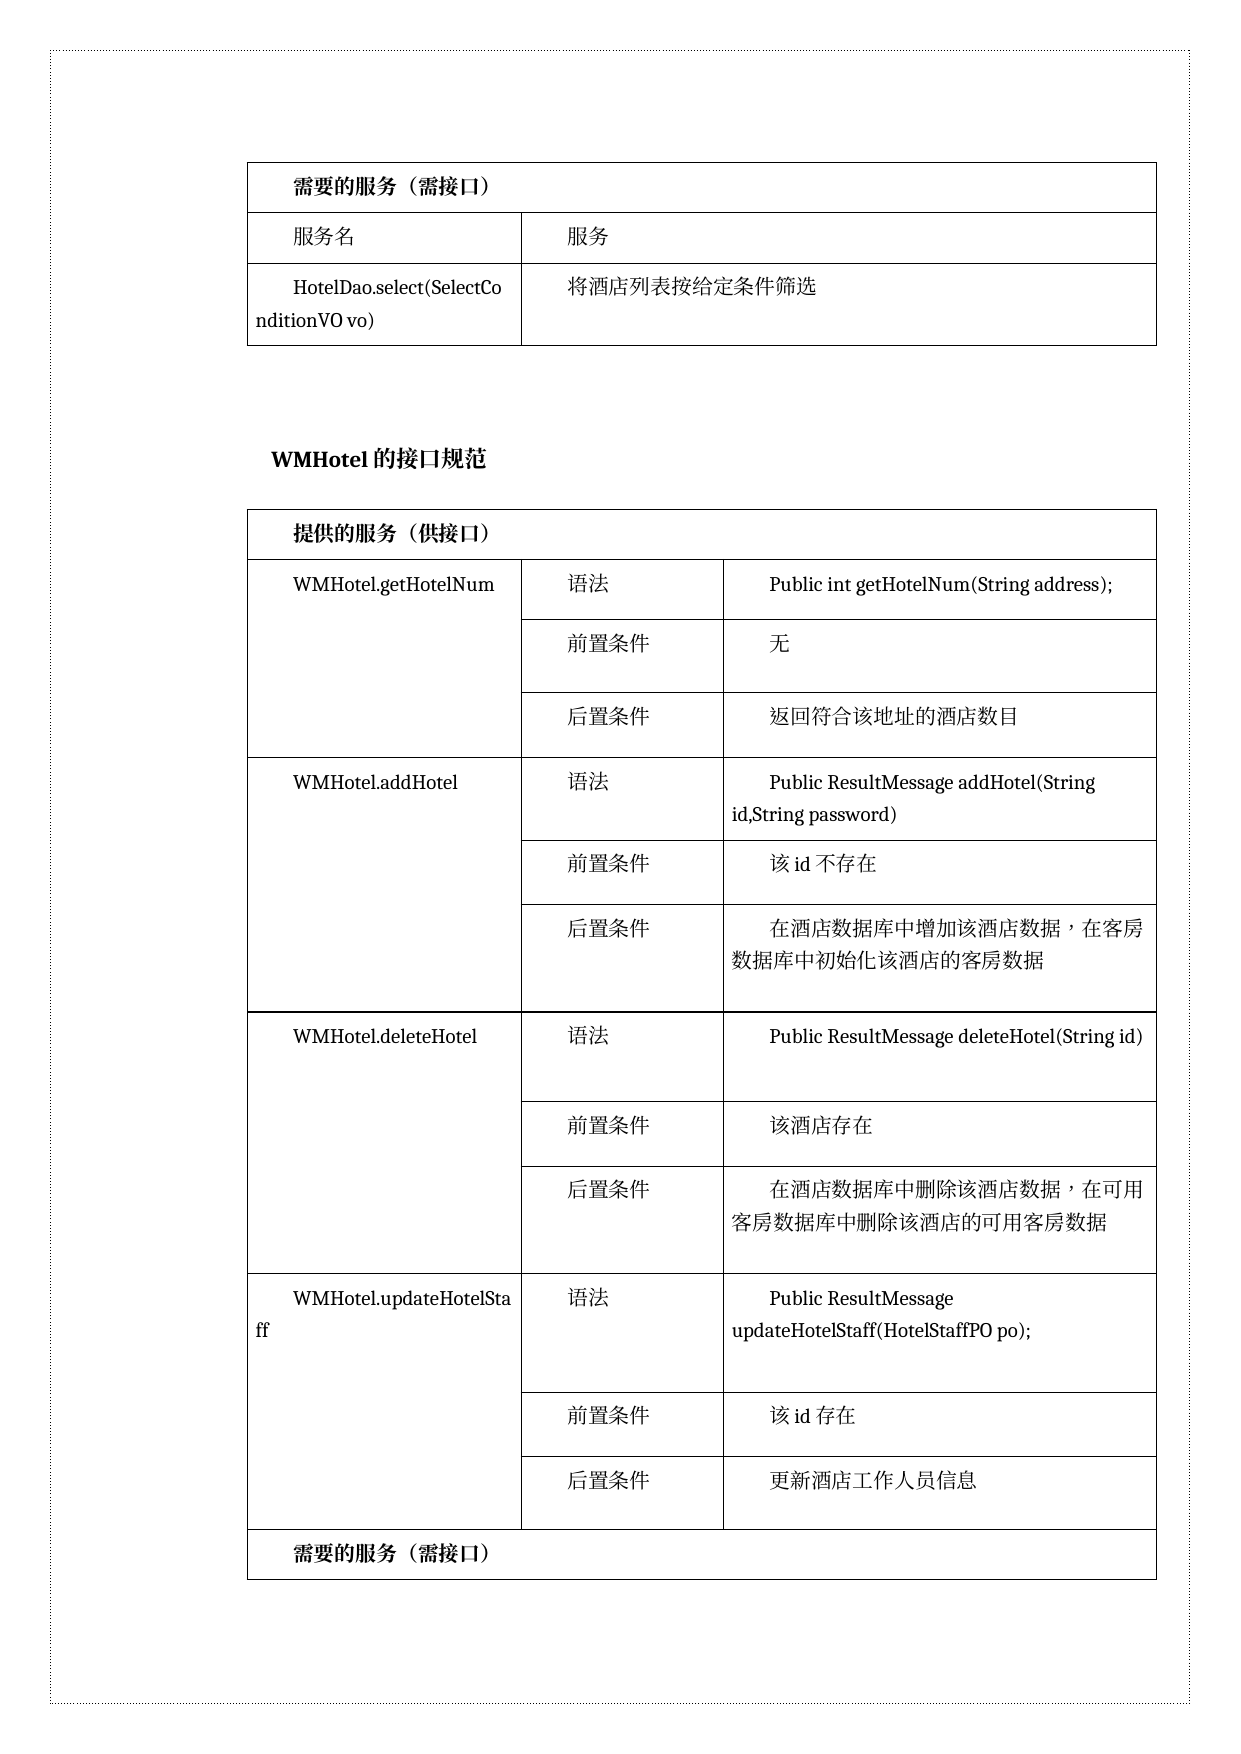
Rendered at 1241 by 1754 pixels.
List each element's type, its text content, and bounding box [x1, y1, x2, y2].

table_cell HotelDao.select(SelectConditionVO vo) [248, 264, 521, 345]
table_cell Public ResultMessage deleteHotel(String id) [724, 1013, 1156, 1101]
table_header 提供的服务（供接口） [248, 510, 1156, 559]
table_cell 该id不存在 [724, 841, 1156, 904]
table_cell 语法 [522, 758, 723, 839]
table_cell 需要的服务（需接口） [248, 1530, 1156, 1579]
table_cell 该id存在 [724, 1393, 1156, 1456]
table_cell 将酒店列表按给定条件筛选 [522, 264, 1156, 345]
table_cell WMHotel.addHotel [248, 758, 521, 1011]
table_cell 前置条件 [522, 1393, 723, 1456]
table_cell 后置条件 [522, 1167, 723, 1273]
table_cell 后置条件 [522, 905, 723, 1011]
table_cell 后置条件 [522, 693, 723, 757]
table_cell 在酒店数据库中删除该酒店数据，在可用客房数据库中删除该酒店的可用客房数据 [724, 1167, 1156, 1273]
table_cell 需要的服务（需接口） [248, 163, 1156, 212]
table_cell 返回符合该地址的酒店数目 [724, 693, 1156, 757]
table_cell 该酒店存在 [724, 1102, 1156, 1166]
table_cell 服务名 [248, 213, 521, 262]
table_cell 语法 [522, 1013, 723, 1101]
table_cell WMHotel.deleteHotel [248, 1013, 521, 1273]
table_cell 在酒店数据库中增加该酒店数据，在客房数据库中初始化该酒店的客房数据 [724, 905, 1156, 1011]
table_cell 服务 [522, 213, 1156, 262]
table_cell Public ResultMessage updateHotelStaff(HotelStaffPO po); [724, 1274, 1156, 1392]
table_cell WMHotel.updateHotelStaff [248, 1274, 521, 1529]
table_cell 语法 [522, 1274, 723, 1392]
table_cell 前置条件 [522, 841, 723, 904]
table_cell 更新酒店工作人员信息 [724, 1457, 1156, 1529]
text WMHotel的接口规范 [225, 444, 1053, 476]
table_cell Public ResultMessage addHotel(String id,String password) [724, 758, 1156, 839]
table_cell WMHotel.getHotelNum [248, 560, 521, 757]
table_cell 前置条件 [522, 620, 723, 692]
table_cell 语法 [522, 560, 723, 619]
table_cell Public int getHotelNum(String address); [724, 560, 1156, 619]
table_cell 前置条件 [522, 1102, 723, 1166]
table_cell 后置条件 [522, 1457, 723, 1529]
table_cell 无 [724, 620, 1156, 692]
